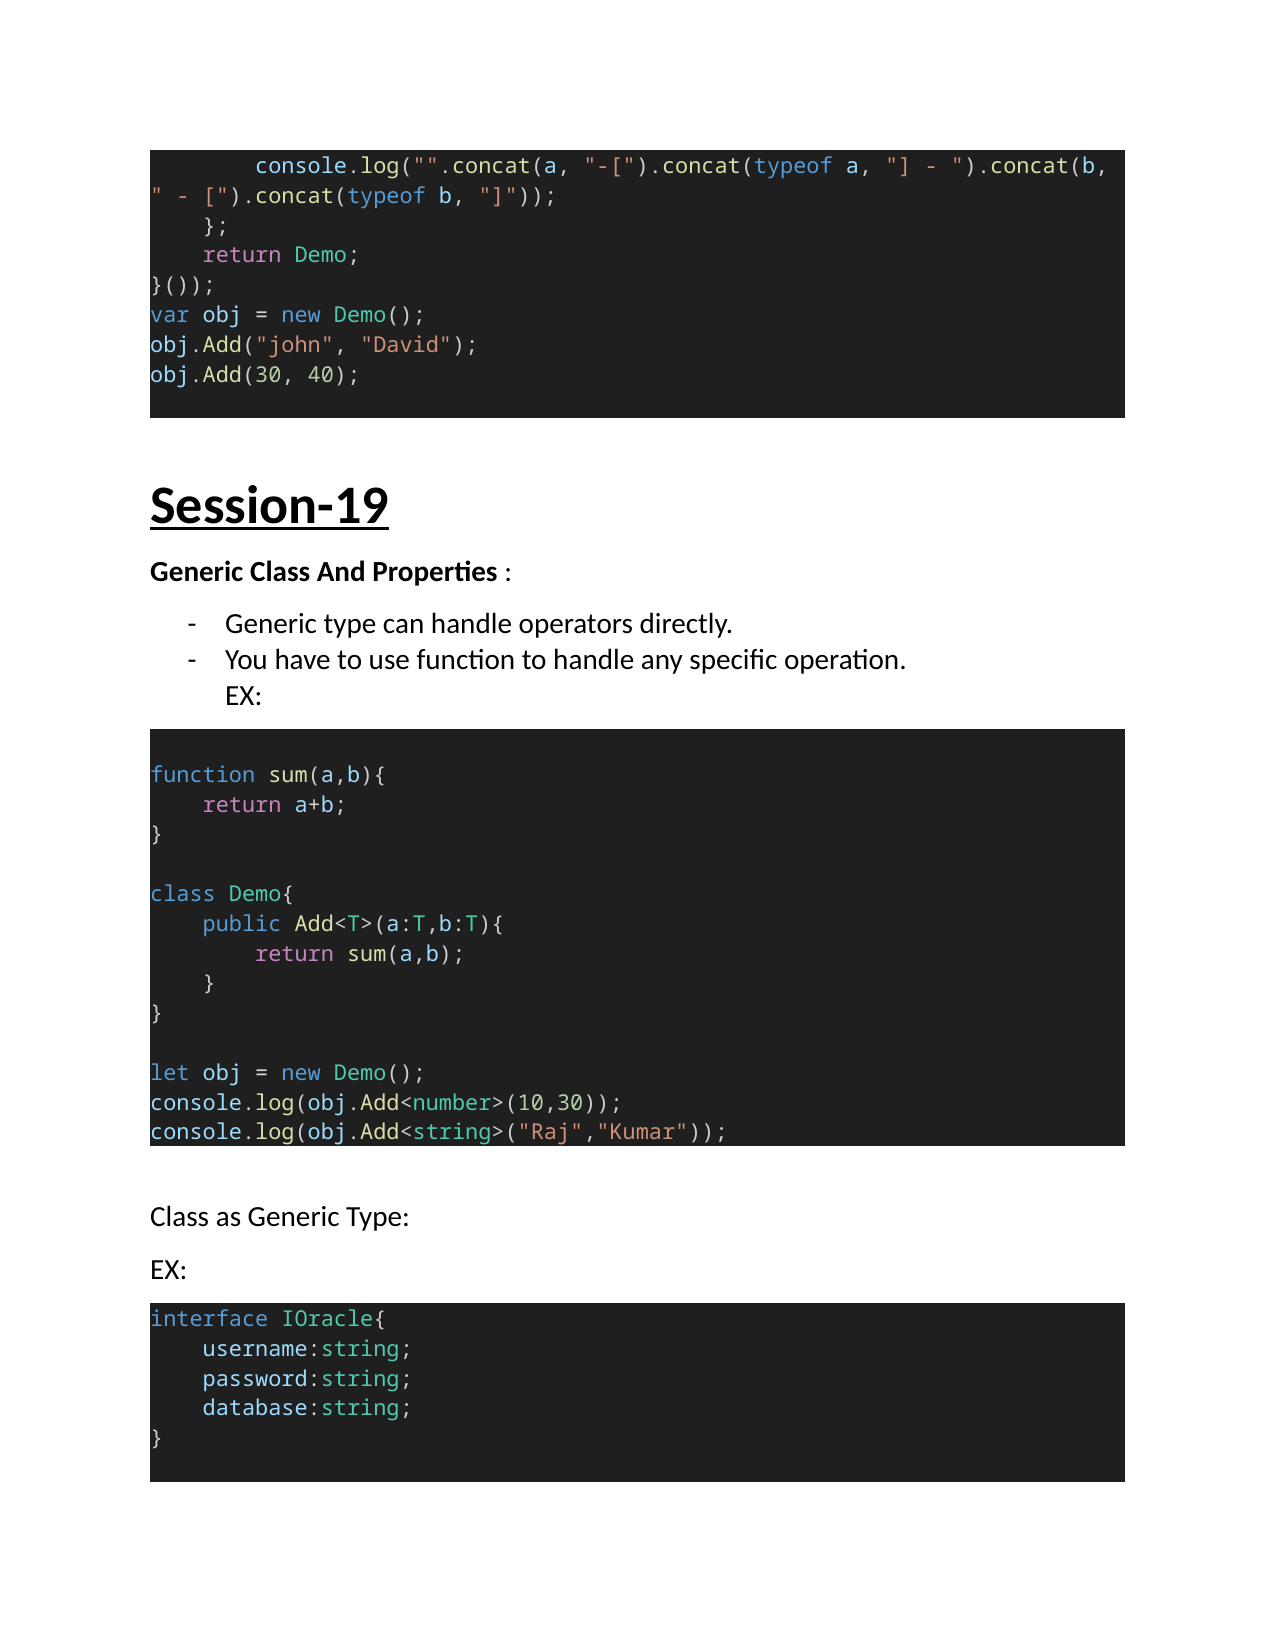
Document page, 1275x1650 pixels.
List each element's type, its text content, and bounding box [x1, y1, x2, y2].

text obj.Add("john", "David"); [150, 329, 1125, 358]
text }; [150, 209, 1125, 239]
text console.log(obj.Add<string>("Raj","Kumar")); [150, 1116, 1125, 1146]
text function sum(a,b){ [150, 759, 1125, 789]
text let obj = new Demo(); [150, 1057, 1125, 1087]
text var obj = new Demo(); [150, 299, 1125, 329]
text } [150, 1422, 1125, 1452]
list EX: [225, 677, 1125, 712]
text Class as Generic Type: [150, 1198, 1125, 1234]
list You have to use function to handle any specific operation. [187, 641, 1125, 677]
text } [150, 997, 1125, 1027]
text obj.Add(30, 40); [150, 358, 1125, 388]
text } [150, 818, 1125, 848]
text console.log(obj.Add<number>(10,30)); [150, 1087, 1125, 1116]
text EX: [150, 1251, 1125, 1286]
list Generic type can handle operators directly. [187, 606, 1125, 641]
text public Add<T>(a:T,b:T){ [150, 908, 1125, 938]
text return Demo; [150, 239, 1125, 269]
text class Demo{ [150, 878, 1125, 908]
text Session-19 [150, 470, 1125, 537]
text database:string; [150, 1392, 1125, 1422]
text username:string; [150, 1333, 1125, 1363]
text return a+b; [150, 789, 1125, 818]
text } [150, 967, 1125, 997]
text return sum(a,b); [150, 938, 1125, 967]
text console.log("".concat(a, "-[").concat(typeof a, "] - ").concat(b, " - [").concat(typeof b, "]")); [150, 150, 1125, 209]
text Generic Class And Properties : [150, 553, 1125, 589]
text }()); [150, 269, 1125, 299]
text interface IOracle{ [150, 1303, 1125, 1333]
text password:string; [150, 1363, 1125, 1392]
